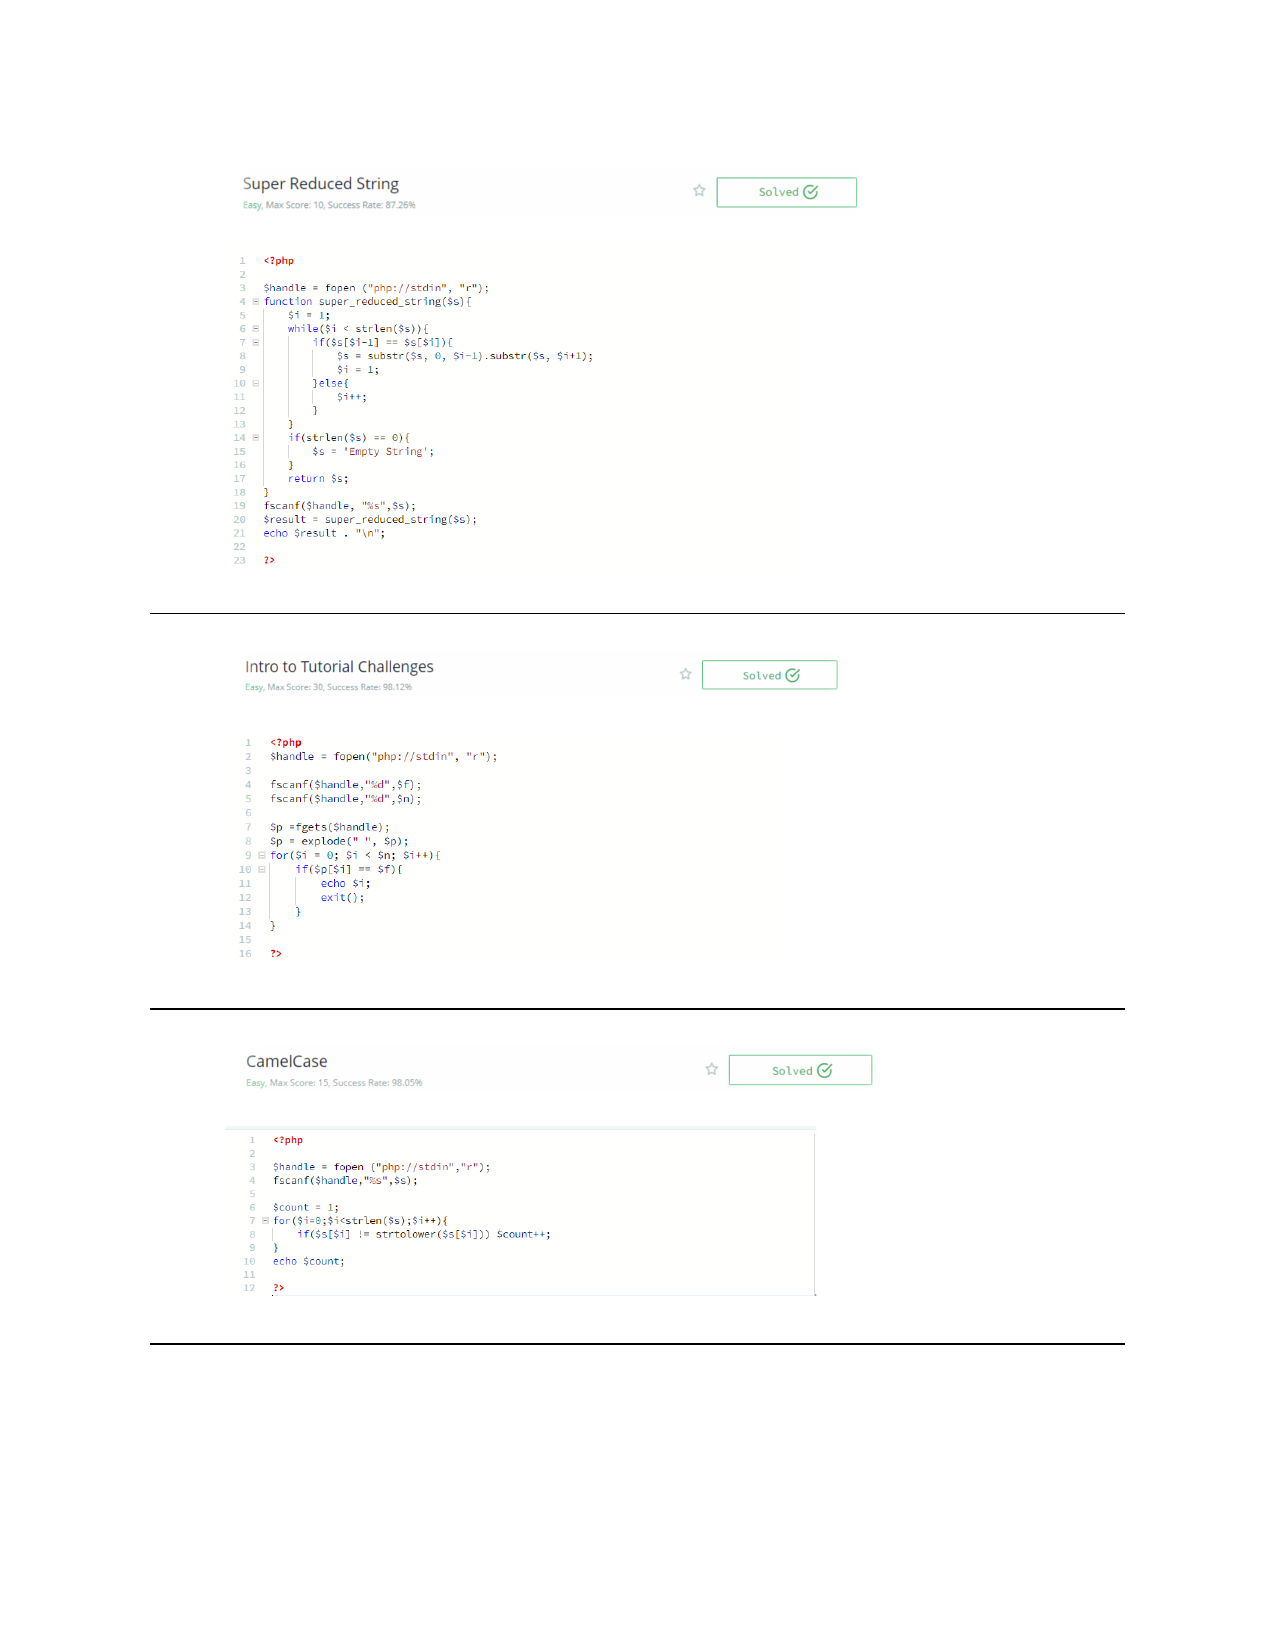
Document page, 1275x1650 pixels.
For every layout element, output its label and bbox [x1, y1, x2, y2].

picture [254, 178, 852, 204]
picture [255, 1058, 868, 1079]
picture [254, 661, 832, 685]
picture [225, 733, 780, 961]
picture [225, 251, 796, 566]
picture [225, 1126, 817, 1296]
